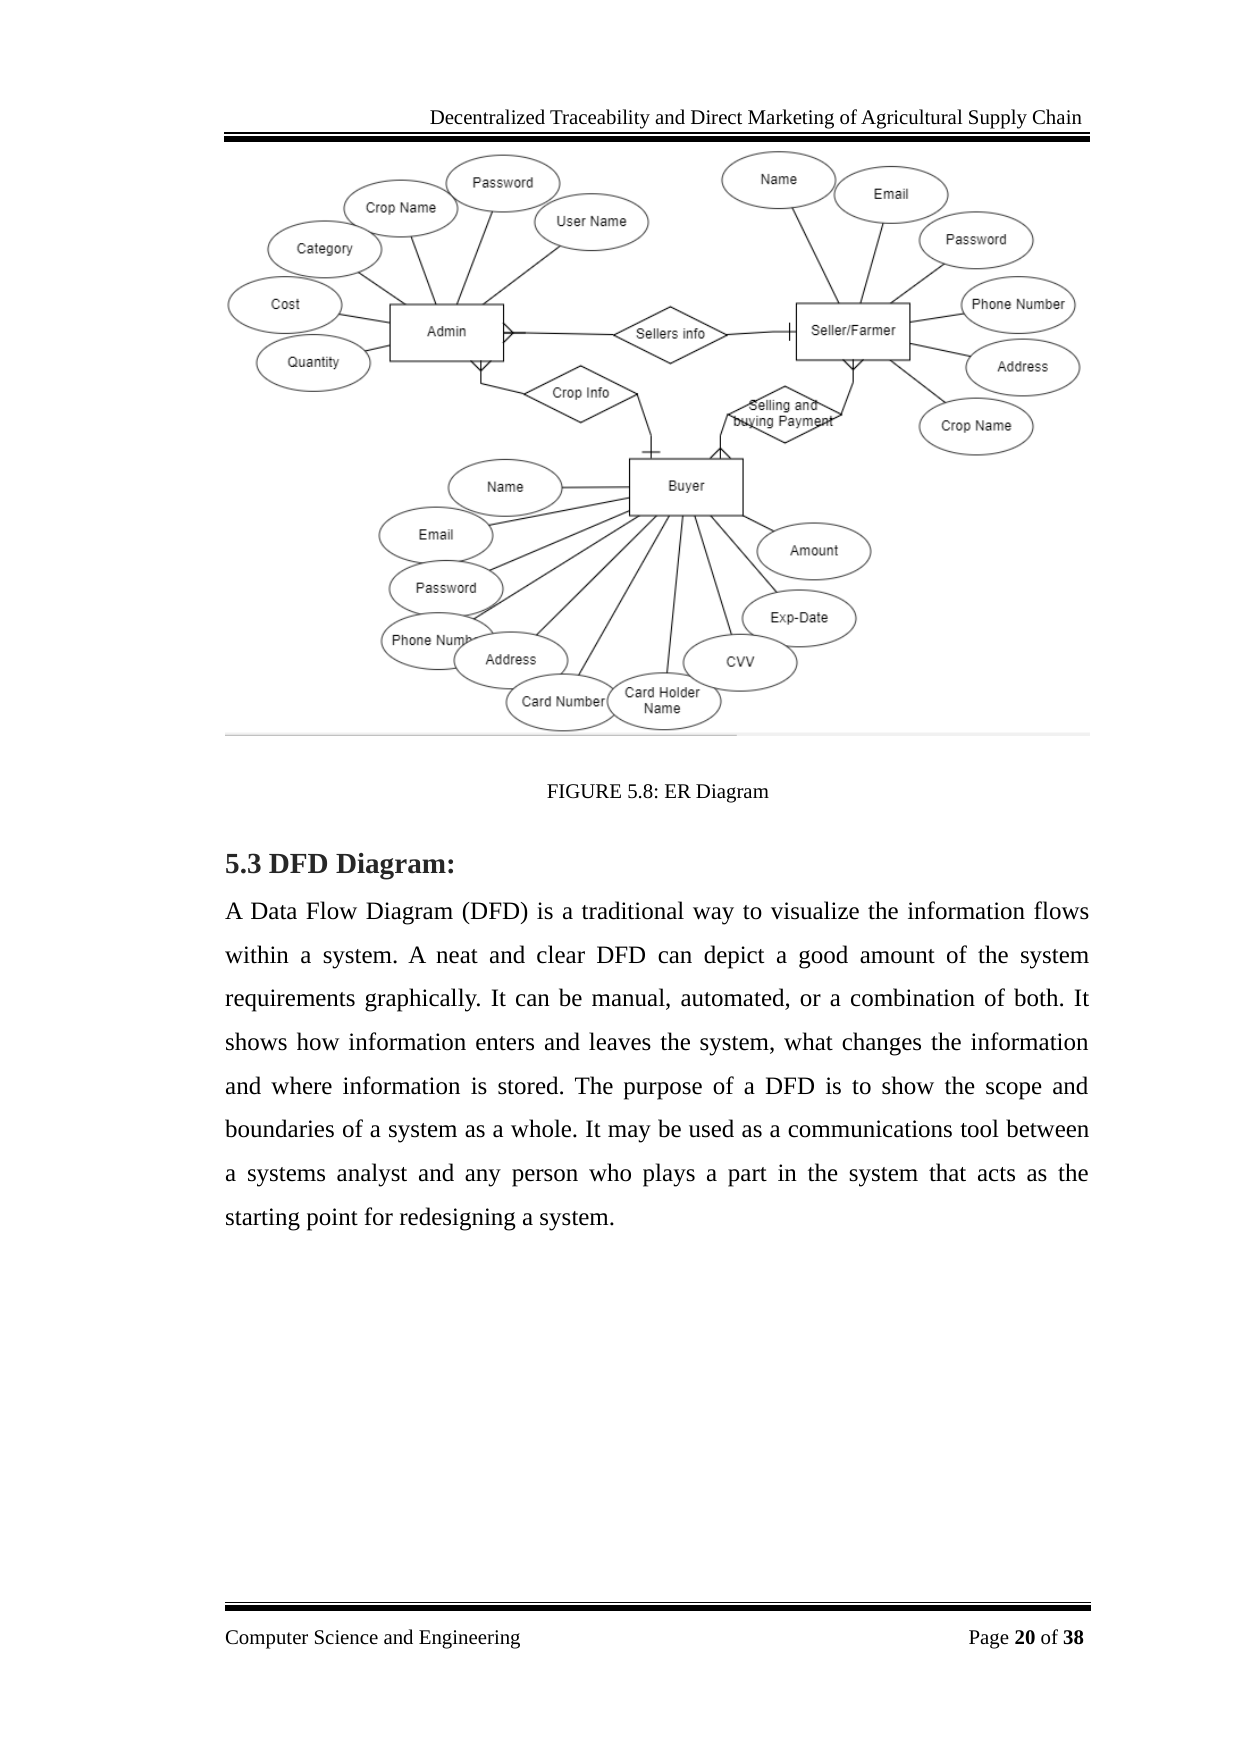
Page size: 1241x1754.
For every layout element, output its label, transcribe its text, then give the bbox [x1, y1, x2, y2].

text A Data Flow Diagram (DFD) is a traditional way to visualize the information flows within a system. A neat and clear DFD can depict a good amount of the system requirements graphically. It can be manual, automated, or a combination of both. It shows how information enters and leaves the system, what changes the information and where information is stored. The purpose of a DFD is to show the scope and boundaries of a system as a whole. It may be used as a communications tool between a systems analyst and any person who plays a part in the system that acts as the starting point for redesigning a system. [225, 896, 1090, 1231]
picture [225, 150, 1090, 736]
subtitle 5.3 DFD Diagram: [225, 846, 1090, 879]
text FIGURE 5.8: ER Diagram [225, 779, 1090, 803]
